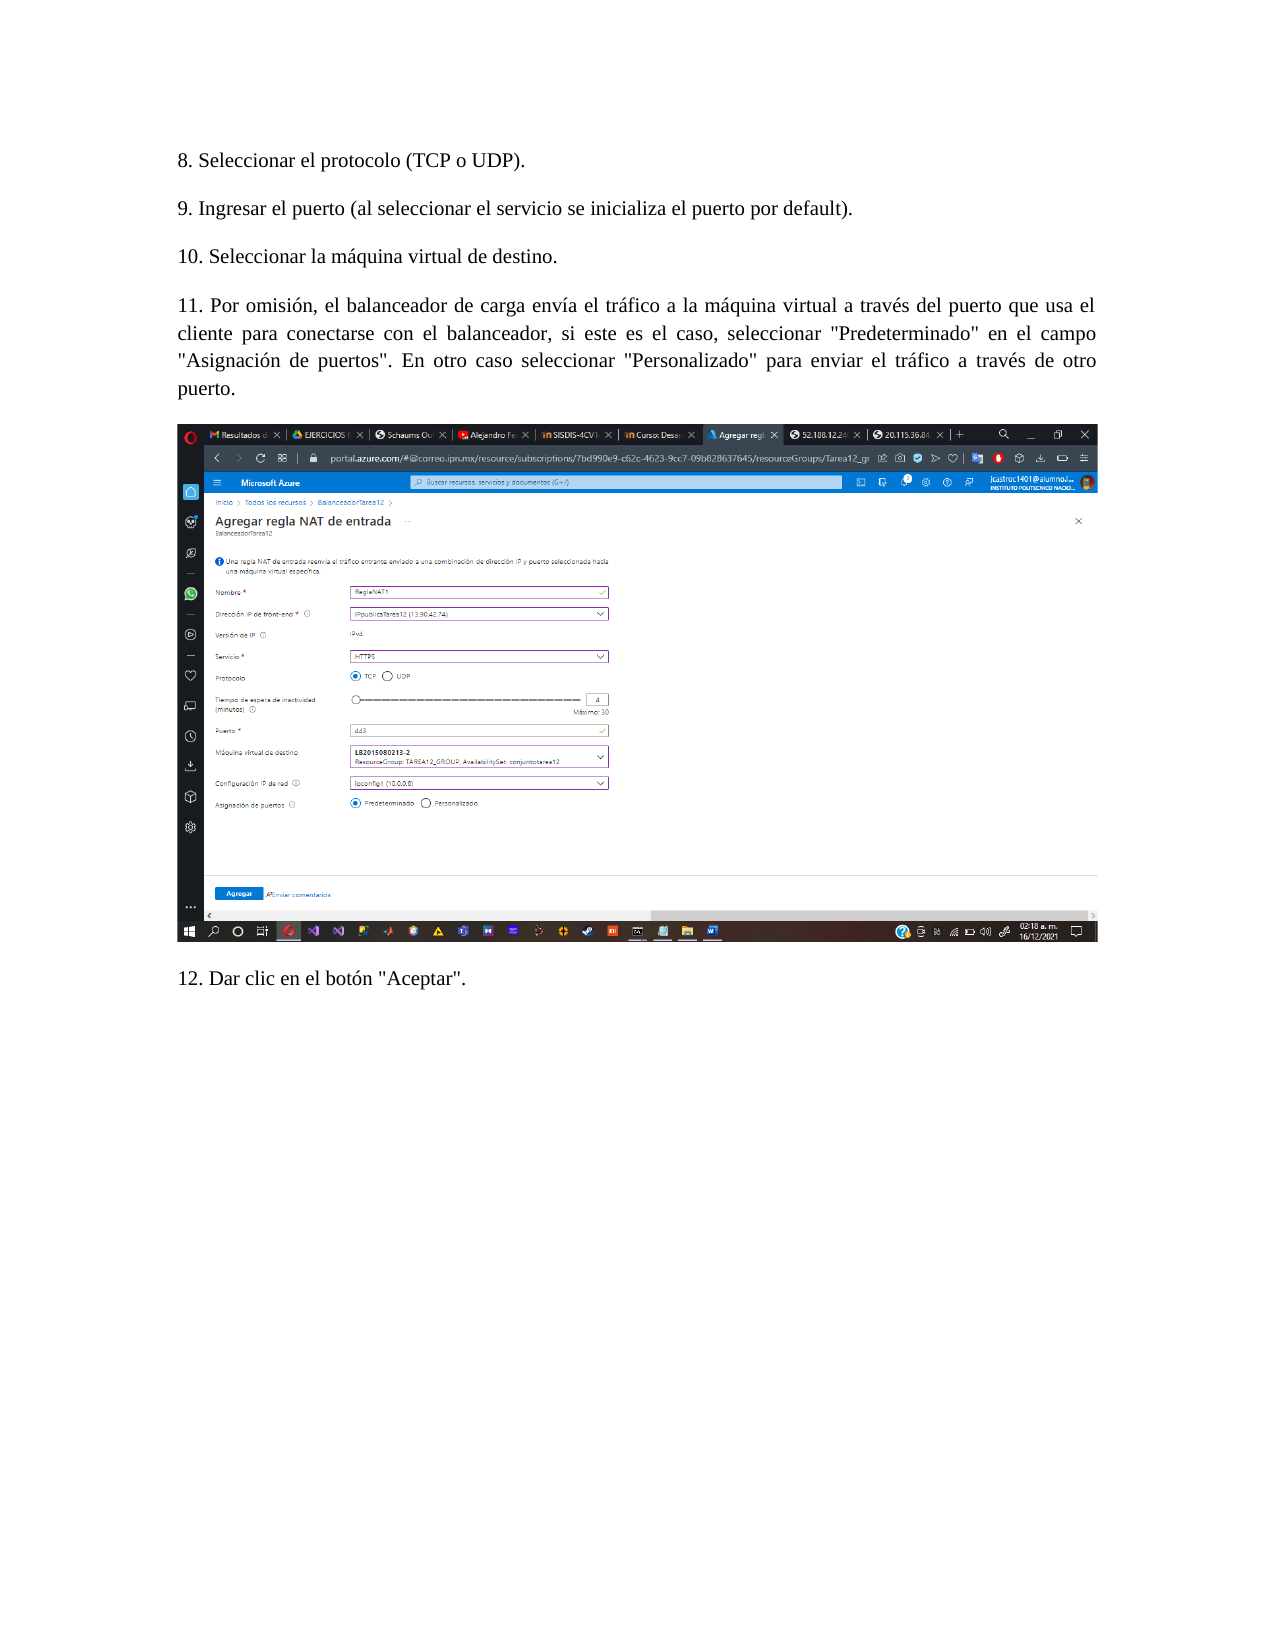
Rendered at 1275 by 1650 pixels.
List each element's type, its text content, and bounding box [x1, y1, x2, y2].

text 12. Dar clic en el botón "Aceptar". [177, 966, 1098, 990]
text 10. Seleccionar la máquina virtual de destino. [177, 244, 1098, 268]
text 11. Por omisión, el balanceador de carga envía el tráfico a la máquina virtual a través del puerto que usa el cliente para conectarse con el balanceador, si este es el caso, seleccionar "Predeterminado" en el campo "Asignación de puertos". En otro caso seleccionar "Personalizado" para enviar el tráfico a través de otro puerto. [177, 293, 1098, 400]
text 8. Seleccionar el protocolo (TCP o UDP). [177, 148, 1098, 172]
text 9. Ingresar el puerto (al seleccionar el servicio se inicializa el puerto por default). [177, 196, 1098, 220]
picture [177, 424, 1098, 942]
